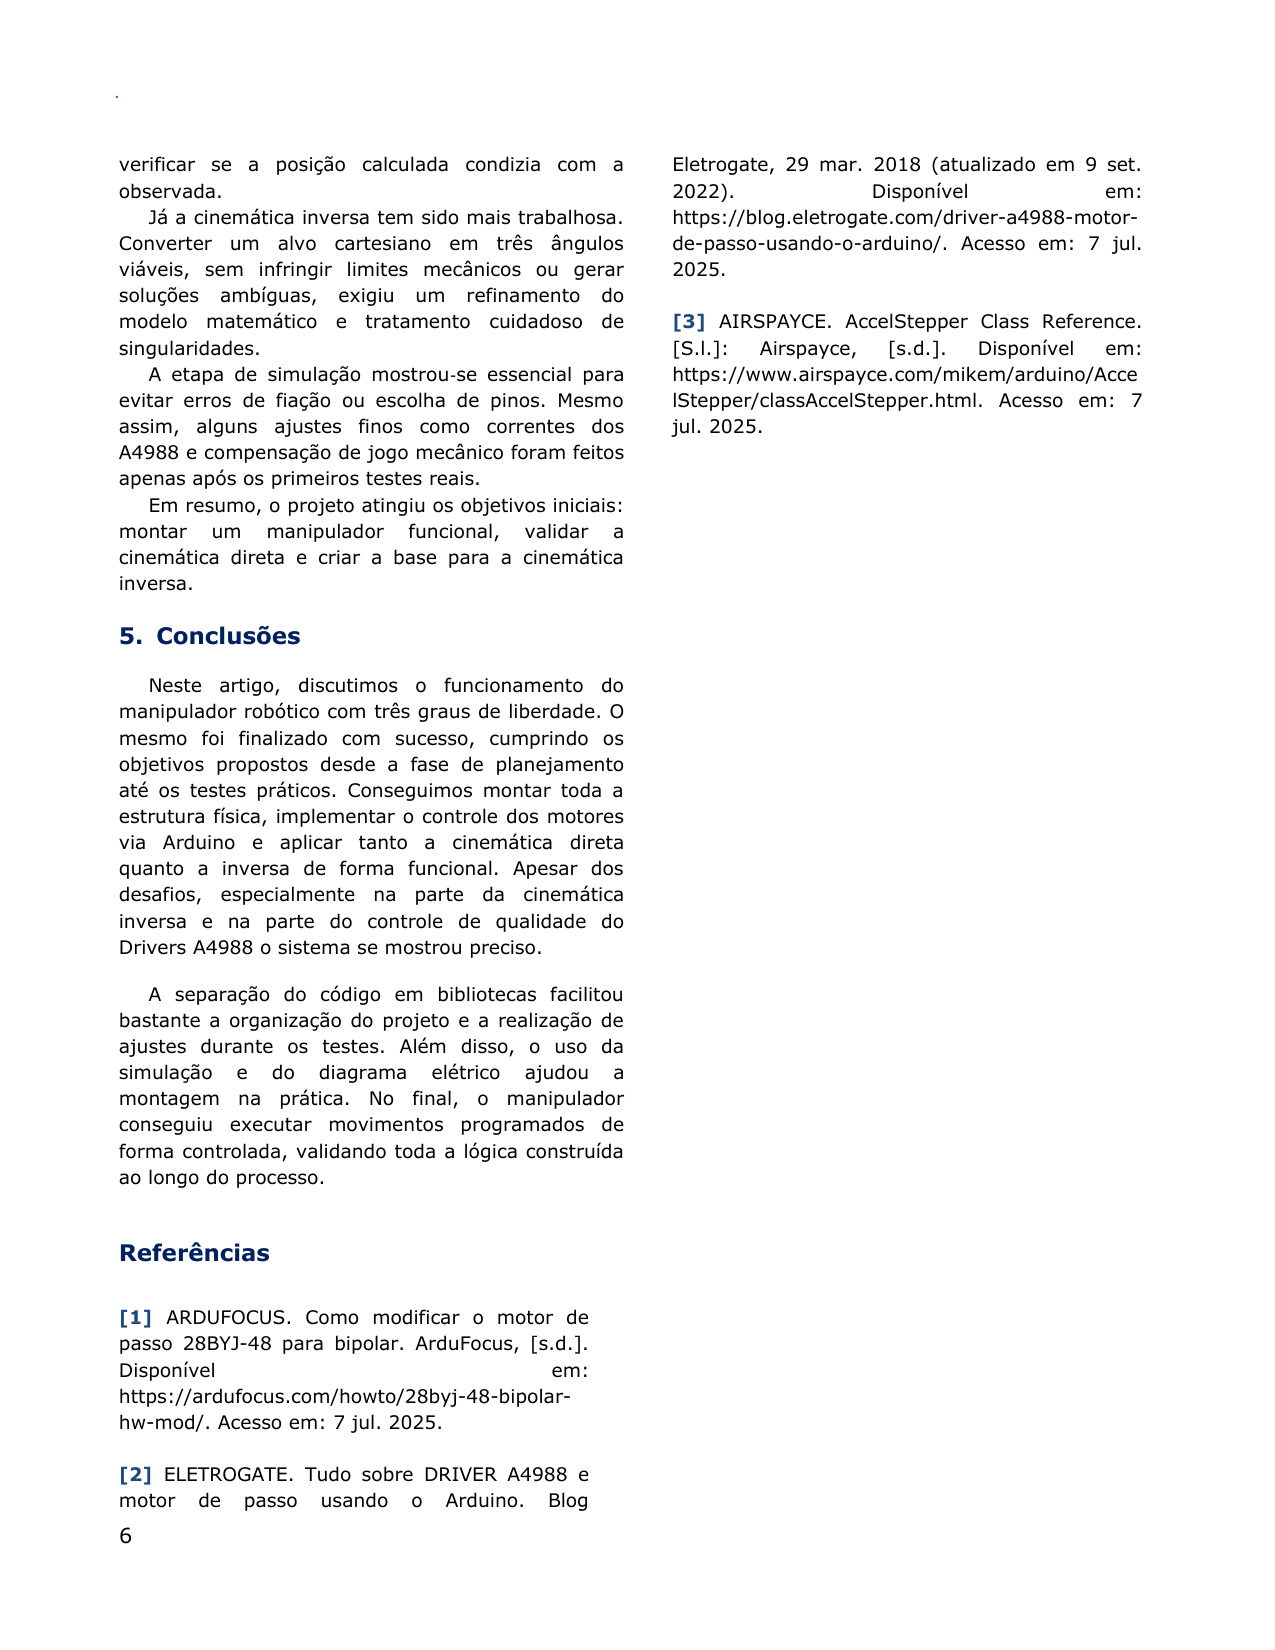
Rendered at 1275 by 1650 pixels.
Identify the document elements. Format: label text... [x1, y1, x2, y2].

text Referências [119, 1238, 625, 1266]
text Em resumo, o projeto atingiu os objetivos iniciais: montar um manipulador funcional, validar a cinemática direta e criar a base para a cinemática inversa. [119, 493, 625, 594]
text Já a cinemática inversa tem sido mais trabalhosa. Converter um alvo cartesiano em três ângulos viáveis, sem infringir limites mecânicos ou gerar soluções ambíguas, exigiu um refinamento do modelo matemático e tratamento cuidadoso de singularidades. [119, 205, 625, 359]
text [2] ELETROGATE. Tudo sobre DRIVER A4988 e motor de passo usando o Arduino. Blog Eletrogate, 29 mar. 2018 (atualizado em 9 set. 2022). Disponível em: https://blog.eletrogate.com/driver-a4988-motor-de-passo-usando-o-arduino/. Acesso em: 7 jul. 2025. [672, 153, 1143, 280]
text [1] ARDUFOCUS. Como modificar o motor de passo 28BYJ-48 para bipolar. ArduFocus, [s.d.]. Disponível em: https://ardufocus.com/howto/28byj-48-bipolar-hw-mod/. Acesso em: 7 jul. 2025. [119, 1306, 589, 1433]
text [2] ELETROGATE. Tudo sobre DRIVER A4988 e motor de passo usando o Arduino. Blog Eletrogate, 29 mar. 2018 (atualizado em 9 set. 2022). Disponível em: https://blog.eletrogate.com/driver-a4988-motor-de-passo-usando-o-arduino/. Acesso em: 7 jul. 2025. [119, 1463, 589, 1512]
text A etapa de simulação mostrou‑se essencial para evitar erros de fiação ou escolha de pinos. Mesmo assim, alguns ajustes finos como correntes dos A4988 e compensação de jogo mecânico foram feitos apenas após os primeiros testes reais. [119, 362, 625, 490]
subtitle Conclusões [119, 621, 625, 649]
text [3] AIRSPAYCE. AccelStepper Class Reference. [S.l.]: Airspayce, [s.d.]. Disponível em: https://www.airspayce.com/mikem/arduino/AccelStepper/classAccelStepper.html. Acesso em: 7 jul. 2025. [672, 310, 1143, 437]
text A separação do código em bibliotecas facilitou bastante a organização do projeto e a realização de ajustes durante os testes. Além disso, o uso da simulação e do diagrama elétrico ajudou a montagem na prática. No final, o manipulador conseguiu executar movimentos programados de forma controlada, validando toda a lógica construída ao longo do processo. [119, 982, 625, 1188]
text Neste artigo, discutimos o funcionamento do manipulador robótico com três graus de liberdade. O mesmo foi finalizado com sucesso, cumprindo os objetivos propostos desde a fase de planejamento até os testes práticos. Conseguimos montar toda a estrutura física, implementar o controle dos motores via Arduino e aplicar tanto a cinemática direta quanto a inversa de forma funcional. Apesar dos desafios, especialmente na parte da cinemática inversa e na parte do controle de qualidade do Drivers A4988 o sistema se mostrou preciso. [119, 674, 625, 958]
